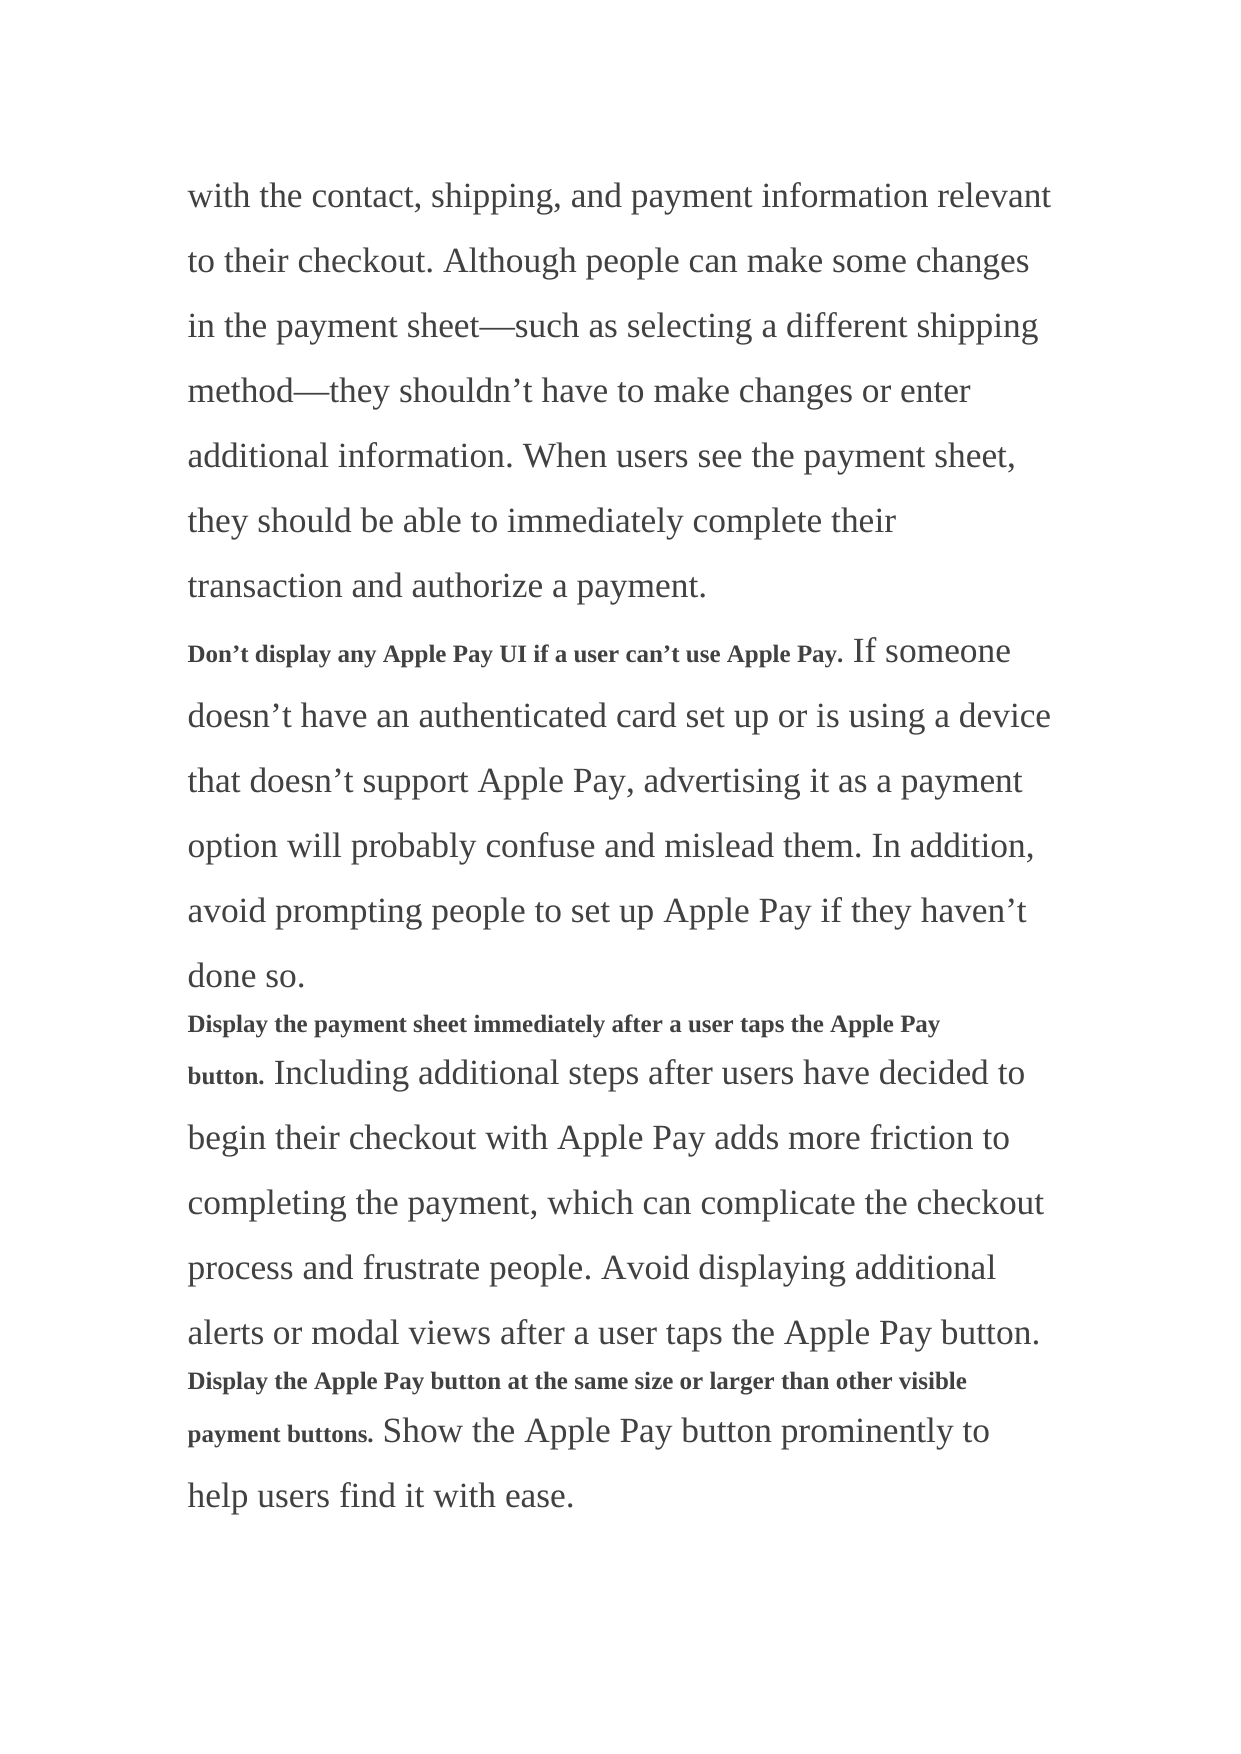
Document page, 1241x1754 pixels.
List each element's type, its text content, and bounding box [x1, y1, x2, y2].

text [187, 162, 1053, 617]
text Don’t display any Apple Pay UI if a user can’t use Apple Pay. If someone doesn’t have an authenticated card set up or is using a device that doesn’t support Apple Pay, advertising it as a payment option will probably confuse and mislead them. In addition, avoid prompting people to set up Apple Pay if they haven’t done so. [187, 617, 1053, 1007]
text Display the payment sheet immediately after a user taps the Apple Pay button. Including additional steps after users have decided to begin their checkout with Apple Pay adds more friction to completing the payment, which can complicate the checkout process and frustrate people. Avoid displaying additional alerts or modal views after a user taps the Apple Pay button. [187, 1007, 1053, 1364]
text Display the Apple Pay button at the same size or larger than other visible payment buttons. Show the Apple Pay button prominently to help users find it with ease. [187, 1364, 1053, 1527]
